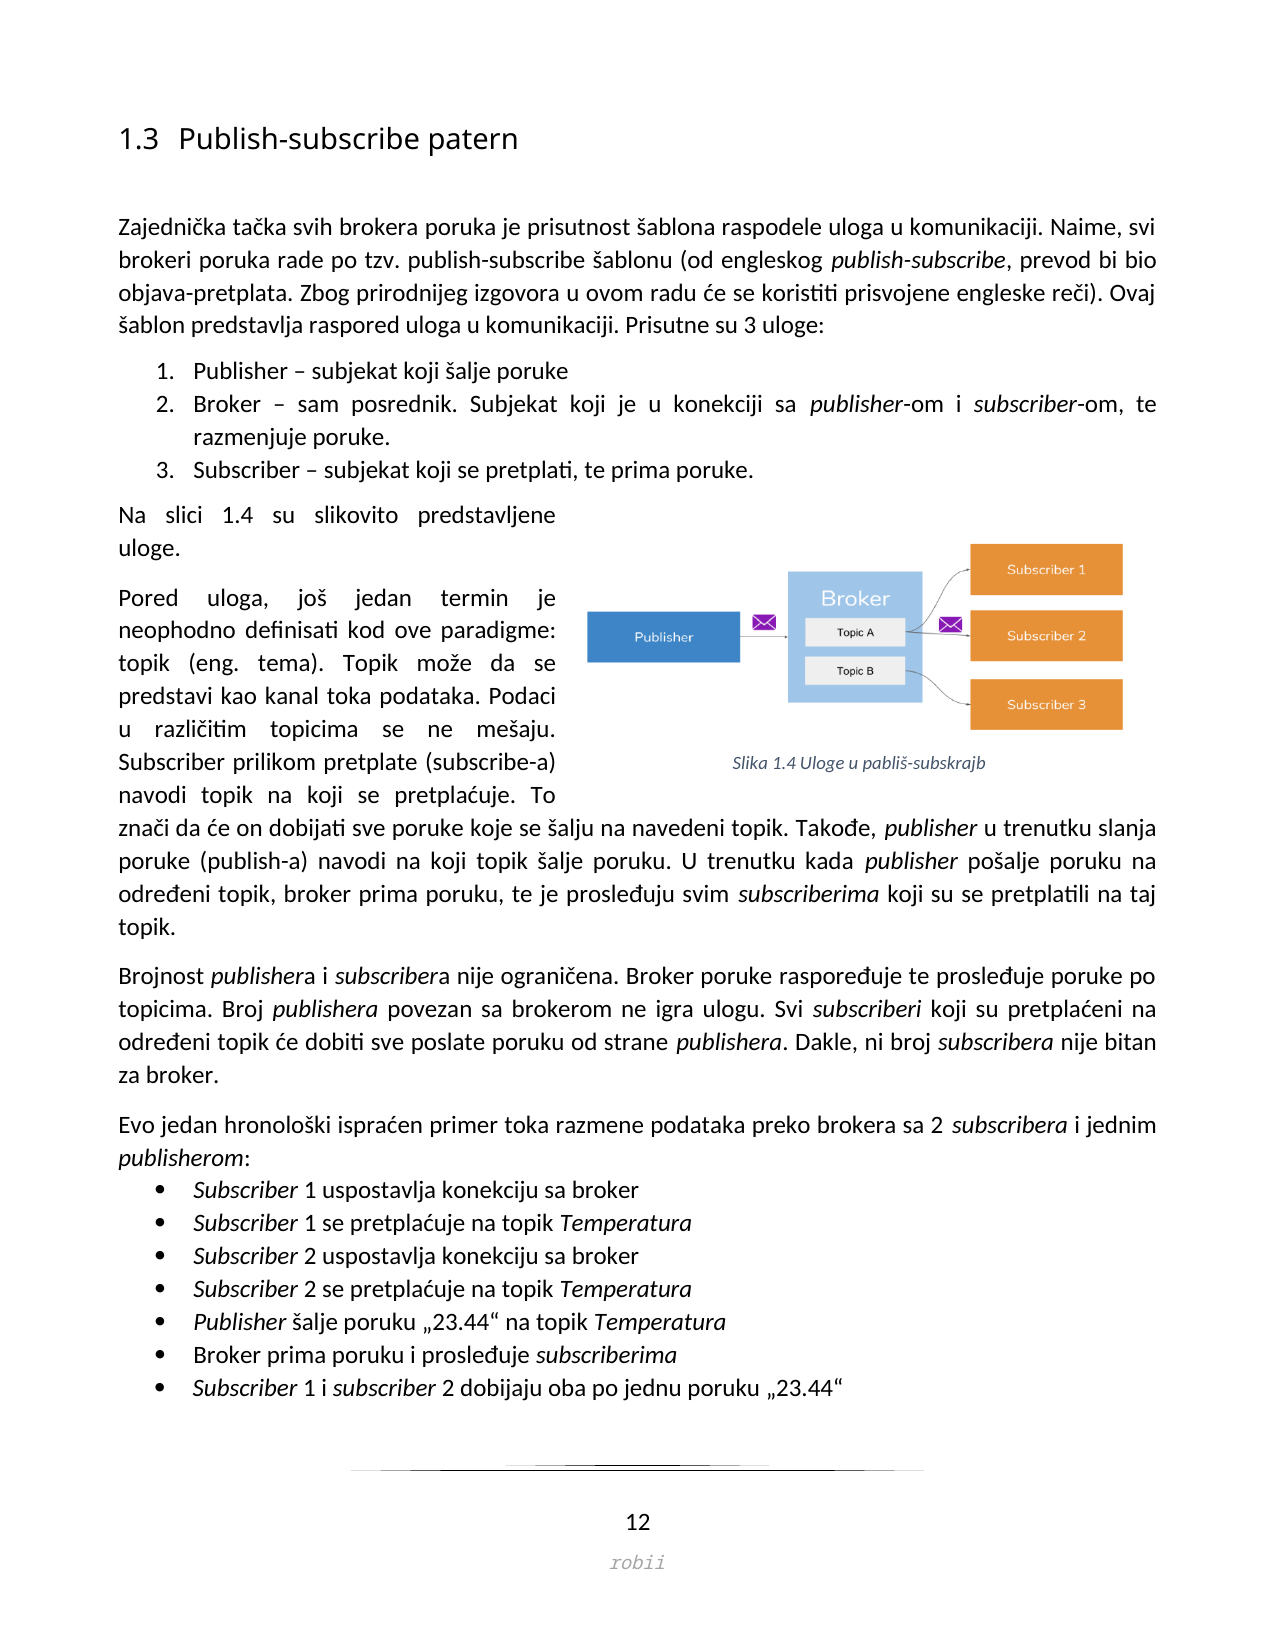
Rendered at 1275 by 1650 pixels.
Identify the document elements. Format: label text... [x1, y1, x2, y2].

list Subscriber 1 uspostavlja konekciju sa broker [156, 1175, 1157, 1205]
text Na slici 1.4 su slikovito predstavljene uloge. [118, 499, 1157, 563]
list Broker – sam posrednik. Subjekat koji je u konekciji sa publisher-om i subscriber-om, te razmenjuje poruke. [156, 388, 1157, 451]
list Subscriber – subjekat koji se pretplati, te prima poruke. [156, 454, 1157, 484]
subtitle Publish-subscribe patern [118, 118, 1157, 158]
text Evo jedan hronološki ispraćen primer toka razmene podataka preko brokera sa 2 subscribera i jednim publisherom: [118, 1109, 1157, 1172]
text Brojnost publishera i subscribera nije ograničena. Broker poruke raspoređuje te prosleđuje poruke po topicima. Broj publishera povezan sa brokerom ne igra ulogu. Svi subscriberi koji su pretplaćeni na određeni topik će dobiti sve poslate poruku od strane publishera. Dakle, ni broj subscribera nije bitan za broker. [118, 961, 1157, 1090]
list Broker prima poruku i prosleđuje subscriberima [156, 1339, 1157, 1370]
list Publisher – subjekat koji šalje poruke [156, 355, 1157, 386]
picture [575, 500, 1138, 792]
list Subscriber 1 se pretplaćuje na topik Temperatura [156, 1208, 1157, 1238]
text Pored uloga, još jedan termin je neophodno definisati kod ove paradigme: topik (eng. tema). Topik može da se predstavi kao kanal toka podataka. Podaci u različitim topicima se ne mešaju. Subscriber prilikom pretplate (subscribe-a) navodi topik na koji se pretplaćuje. To znači da će on dobijati sve poruke koje se šalju na navedeni topik. Takođe, publisher u trenutku slanja poruke (publish-a) navodi na koji topik šalje poruku. U trenutku kada publisher pošalje poruku na određeni topik, broker prima poruku, te je prosleđuju svim subscriberima koji su se pretplatili na taj topik. [118, 582, 1157, 941]
list Subscriber 2 se pretplaćuje na topik Temperatura [156, 1273, 1157, 1304]
list Subscriber 2 uspostavlja konekciju sa broker [156, 1241, 1157, 1271]
list Publisher šalje poruku „23.44“ na topik Temperatura [156, 1306, 1157, 1337]
text Zajednička tačka svih brokera poruka je prisutnost šablona raspodele uloga u komunikaciji. Naime, svi brokeri poruka rade po tzv. publish-subscribe šablonu (od engleskog publish-subscribe, prevod bi bio objava-pretplata. Zbog prirodnijeg izgovora u ovom radu će se koristiti prisvojene engleske reči). Ovaj šablon predstavlja raspored uloga u komunikaciji. Prisutne su 3 uloge: [118, 211, 1157, 340]
list Subscriber 1 i subscriber 2 dobijaju oba po jednu poruku „23.44“ [155, 1372, 1157, 1403]
